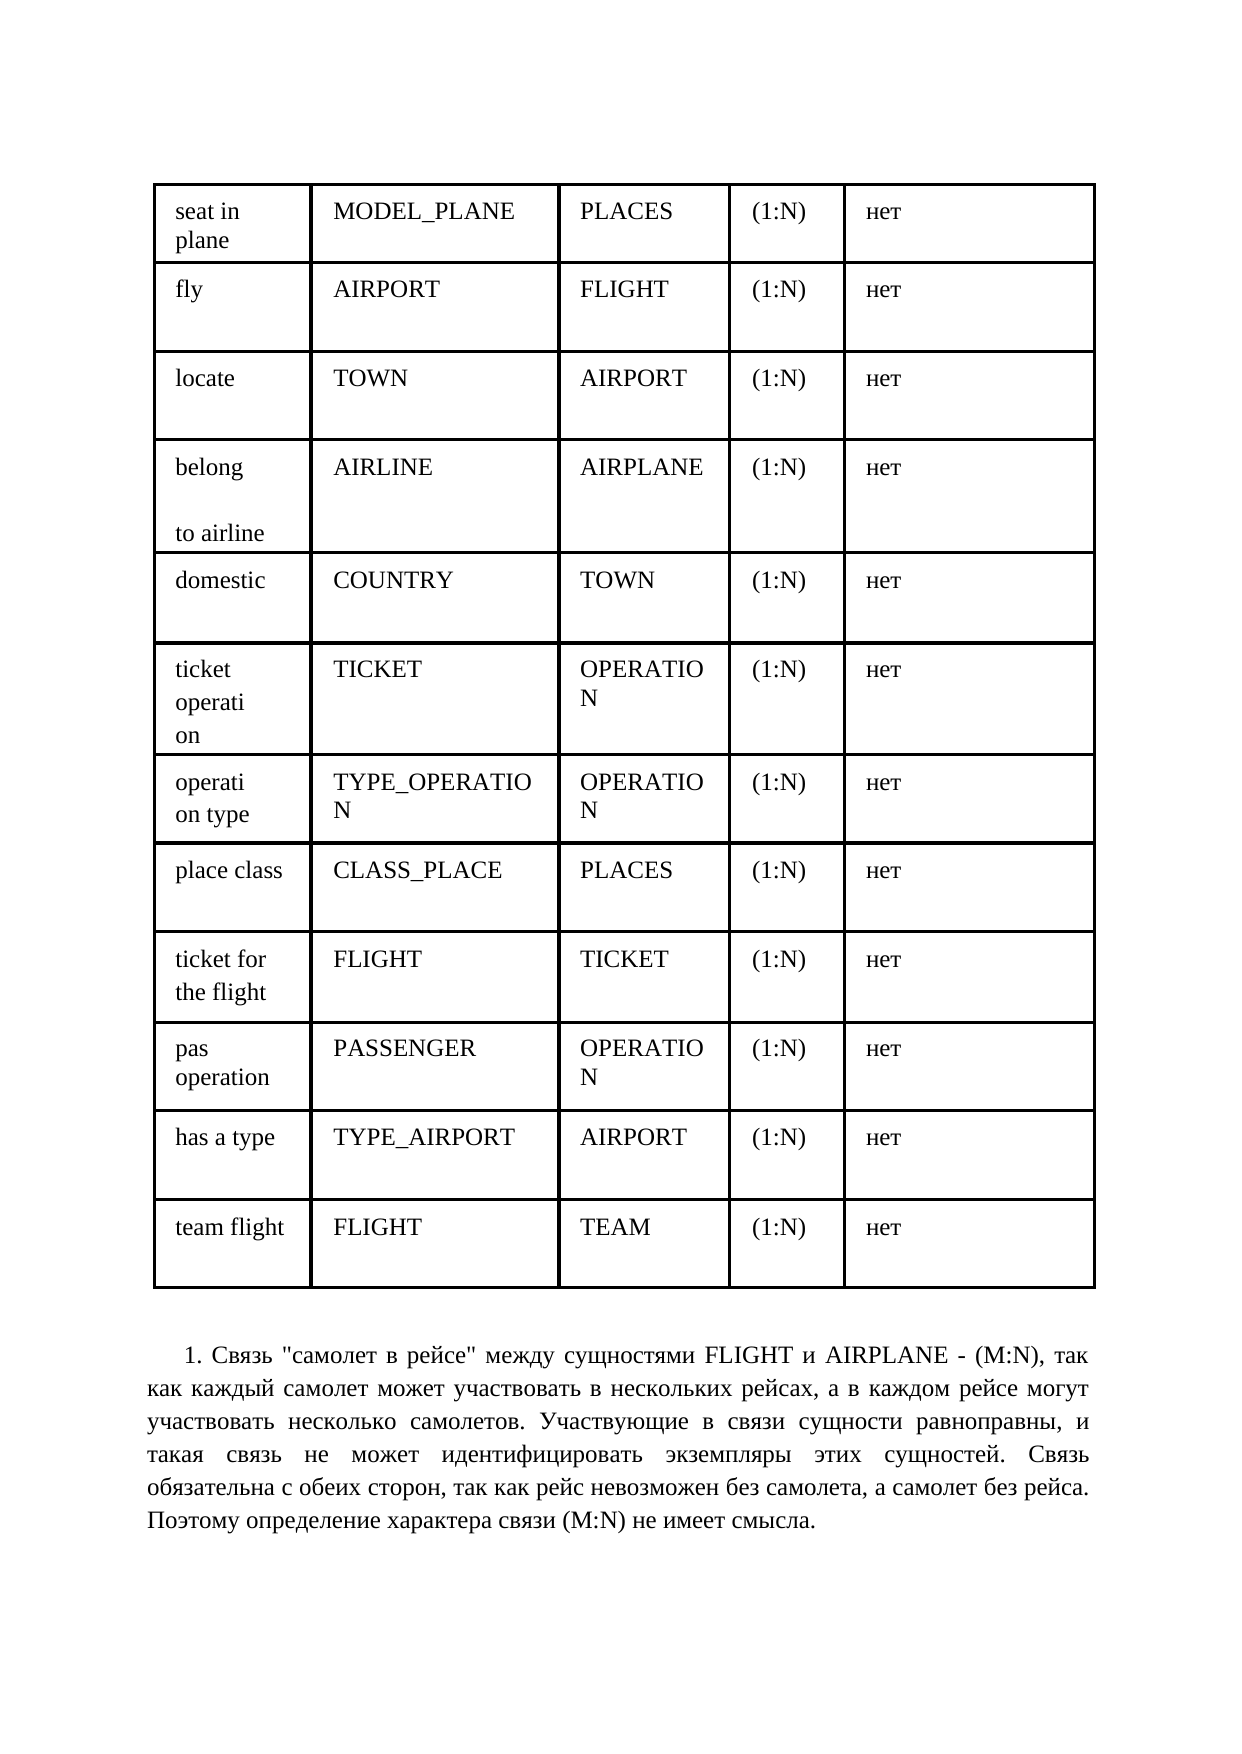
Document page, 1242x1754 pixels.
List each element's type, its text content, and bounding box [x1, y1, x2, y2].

table_cell (1:N) [731, 1201, 843, 1286]
table_cell AIRPORT [561, 1112, 728, 1197]
table_cell team flight [156, 1201, 309, 1286]
table_cell fly [156, 264, 309, 350]
table_cell (1:N) [731, 933, 843, 1021]
table_cell (1:N) [731, 645, 843, 753]
table_cell нет [846, 1024, 1093, 1109]
table_cell COUNTRY [313, 554, 557, 641]
table_cell (1:N) [731, 353, 843, 438]
table_cell (1:N) [731, 264, 843, 350]
table_cell PASSENGER [313, 1024, 557, 1109]
table_cell has a type [156, 1112, 309, 1197]
table_cell нет [846, 645, 1093, 753]
text 1. Связь "самолет в рейсе" между сущностями FLIGHT и AIRPLANE - (M:N), так как каждый самолет может участвовать в нескольких рейсах, а в каждом рейсе могут участвовать несколько самолетов. Участвующие в связи сущности равноправны, и такая связь не может идентифицировать экземпляры этих сущностей. Связь обязательна с обеих сторон, так как рейс невозможен без самолета, а самолет без рейса. Поэтому определение характера связи (M:N) не имеет смысла. [147, 1340, 1090, 1534]
table_cell AIRPLANE [561, 441, 728, 551]
table_cell TICKET [313, 645, 557, 753]
table_cell AIRPORT [313, 264, 557, 350]
table_header PLACES [561, 186, 728, 261]
table_cell ticket operation [156, 645, 309, 753]
table_cell domestic [156, 554, 309, 641]
table_cell нет [846, 554, 1093, 641]
table_cell belong to airline [156, 441, 309, 551]
table_header seat in plane [156, 186, 309, 261]
table_header (1:N) [731, 186, 843, 261]
table_cell нет [846, 1112, 1093, 1197]
table_header MODEL_PLANE [313, 186, 557, 261]
table_cell нет [846, 1201, 1093, 1286]
table_cell (1:N) [731, 441, 843, 551]
table_cell TEAM [561, 1201, 728, 1286]
table_cell TYPE_AIRPORT [313, 1112, 557, 1197]
table_cell (1:N) [731, 756, 843, 841]
table_cell (1:N) [731, 554, 843, 641]
table_cell FLIGHT [313, 1201, 557, 1286]
table_cell ticket for the flight [156, 933, 309, 1021]
table_cell TOWN [561, 554, 728, 641]
table_cell FLIGHT [313, 933, 557, 1021]
table_cell TYPE_OPERATION [313, 756, 557, 841]
table_cell pas operation [156, 1024, 309, 1109]
table_cell OPERATION [561, 756, 728, 841]
table_cell TOWN [313, 353, 557, 438]
table_cell AIRPORT [561, 353, 728, 438]
table_cell locate [156, 353, 309, 438]
table_cell PLACES [561, 845, 728, 930]
table_cell AIRLINE [313, 441, 557, 551]
table_cell (1:N) [731, 845, 843, 930]
table_cell (1:N) [731, 1024, 843, 1109]
table_header нет [846, 186, 1093, 261]
table_cell (1:N) [731, 1112, 843, 1197]
table_cell нет [846, 933, 1093, 1021]
table_cell OPERATION [561, 1024, 728, 1109]
table_cell FLIGHT [561, 264, 728, 350]
table_cell place class [156, 845, 309, 930]
table_cell нет [846, 756, 1093, 841]
table_cell OPERATION [561, 645, 728, 753]
table_cell operation type [156, 756, 309, 841]
table_cell TICKET [561, 933, 728, 1021]
table_cell CLASS_PLACE [313, 845, 557, 930]
table_cell нет [846, 264, 1093, 350]
table_cell нет [846, 441, 1093, 551]
table_cell нет [846, 353, 1093, 438]
table_cell нет [846, 845, 1093, 930]
